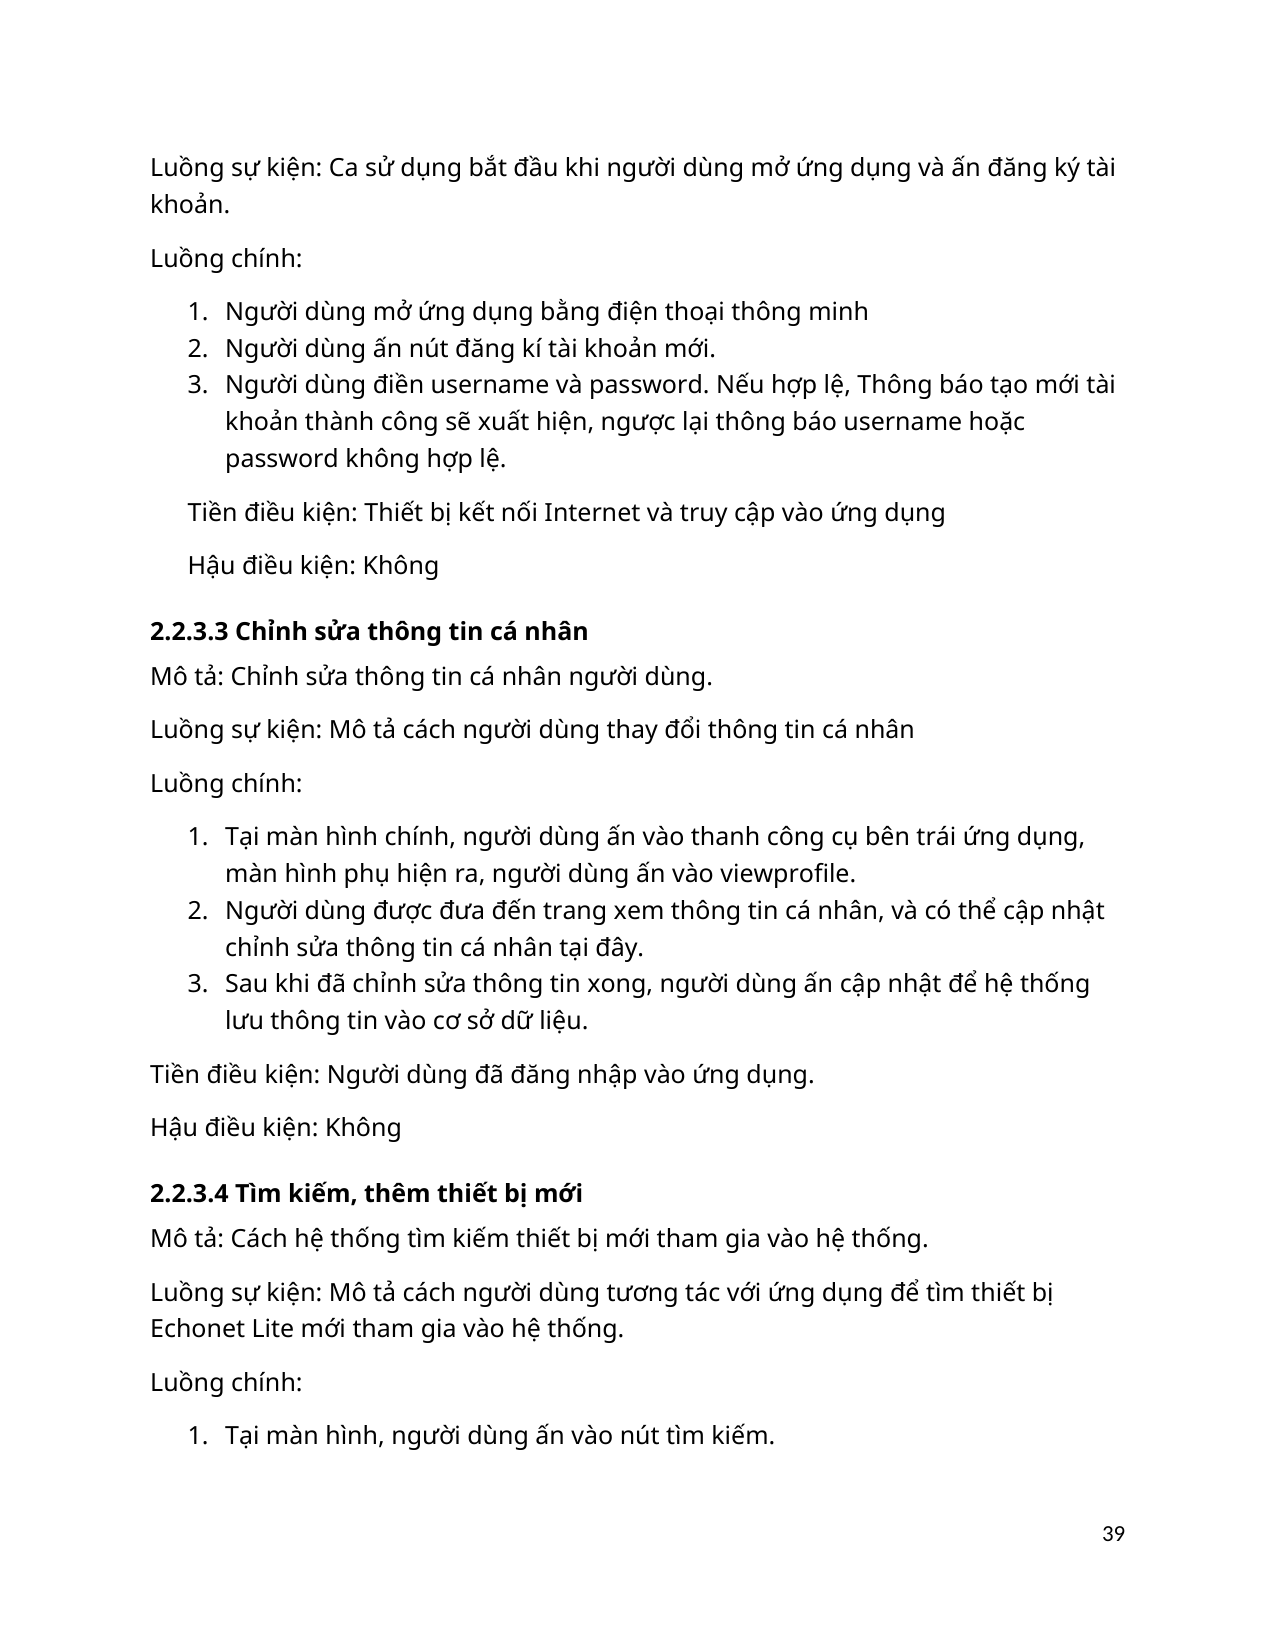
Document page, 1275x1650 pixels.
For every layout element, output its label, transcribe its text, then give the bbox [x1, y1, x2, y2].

text Luồng sự kiện: Mô tả cách người dùng tương tác với ứng dụng để tìm thiết bị Echonet Lite mới tham gia vào hệ thống. [150, 1274, 1125, 1345]
list Người dùng ấn nút đăng kí tài khoản mới. [187, 330, 1125, 364]
list Người dùng mở ứng dụng bằng điện thoại thông minh [187, 294, 1125, 328]
list Người dùng được đưa đến trang xem thông tin cá nhân, và có thể cập nhật chỉnh sửa thông tin cá nhân tại đây. [187, 892, 1125, 963]
subtitle 2.2.3.3 Chỉnh sửa thông tin cá nhân [150, 613, 1125, 648]
list Người dùng điền username và password. Nếu hợp lệ, Thông báo tạo mới tài khoản thành công sẽ xuất hiện, ngược lại thông báo username hoặc password không hợp lệ. [187, 367, 1125, 475]
subtitle 2.2.3.4 Tìm kiếm, thêm thiết bị mới [150, 1176, 1125, 1210]
text Luồng chính: [150, 240, 1125, 274]
text Tiền điều kiện: Người dùng đã đăng nhập vào ứng dụng. [150, 1056, 1125, 1090]
text Luồng chính: [150, 766, 1125, 799]
text Hậu điều kiện: Không [150, 1110, 1125, 1144]
text Luồng chính: [150, 1364, 1125, 1398]
text Mô tả: Chỉnh sửa thông tin cá nhân người dùng. [150, 659, 1125, 693]
text Luồng sự kiện: Mô tả cách người dùng thay đổi thông tin cá nhân [150, 712, 1125, 746]
text Hậu điều kiện: Không [187, 548, 1125, 582]
text Tiền điều kiện: Thiết bị kết nối Internet và truy cập vào ứng dụng [187, 494, 1125, 528]
list Sau khi đã chỉnh sửa thông tin xong, người dùng ấn cập nhật để hệ thống lưu thông tin vào cơ sở dữ liệu. [187, 966, 1125, 1037]
list Tại màn hình chính, người dùng ấn vào thanh công cụ bên trái ứng dụng, màn hình phụ hiện ra, người dùng ấn vào viewprofile. [187, 819, 1125, 890]
text Mô tả: Cách hệ thống tìm kiếm thiết bị mới tham gia vào hệ thống. [150, 1221, 1125, 1255]
text Luồng sự kiện: Ca sử dụng bắt đầu khi người dùng mở ứng dụng và ấn đăng ký tài khoản. [150, 150, 1125, 221]
list Tại màn hình, người dùng ấn vào nút tìm kiếm. [187, 1418, 1125, 1452]
